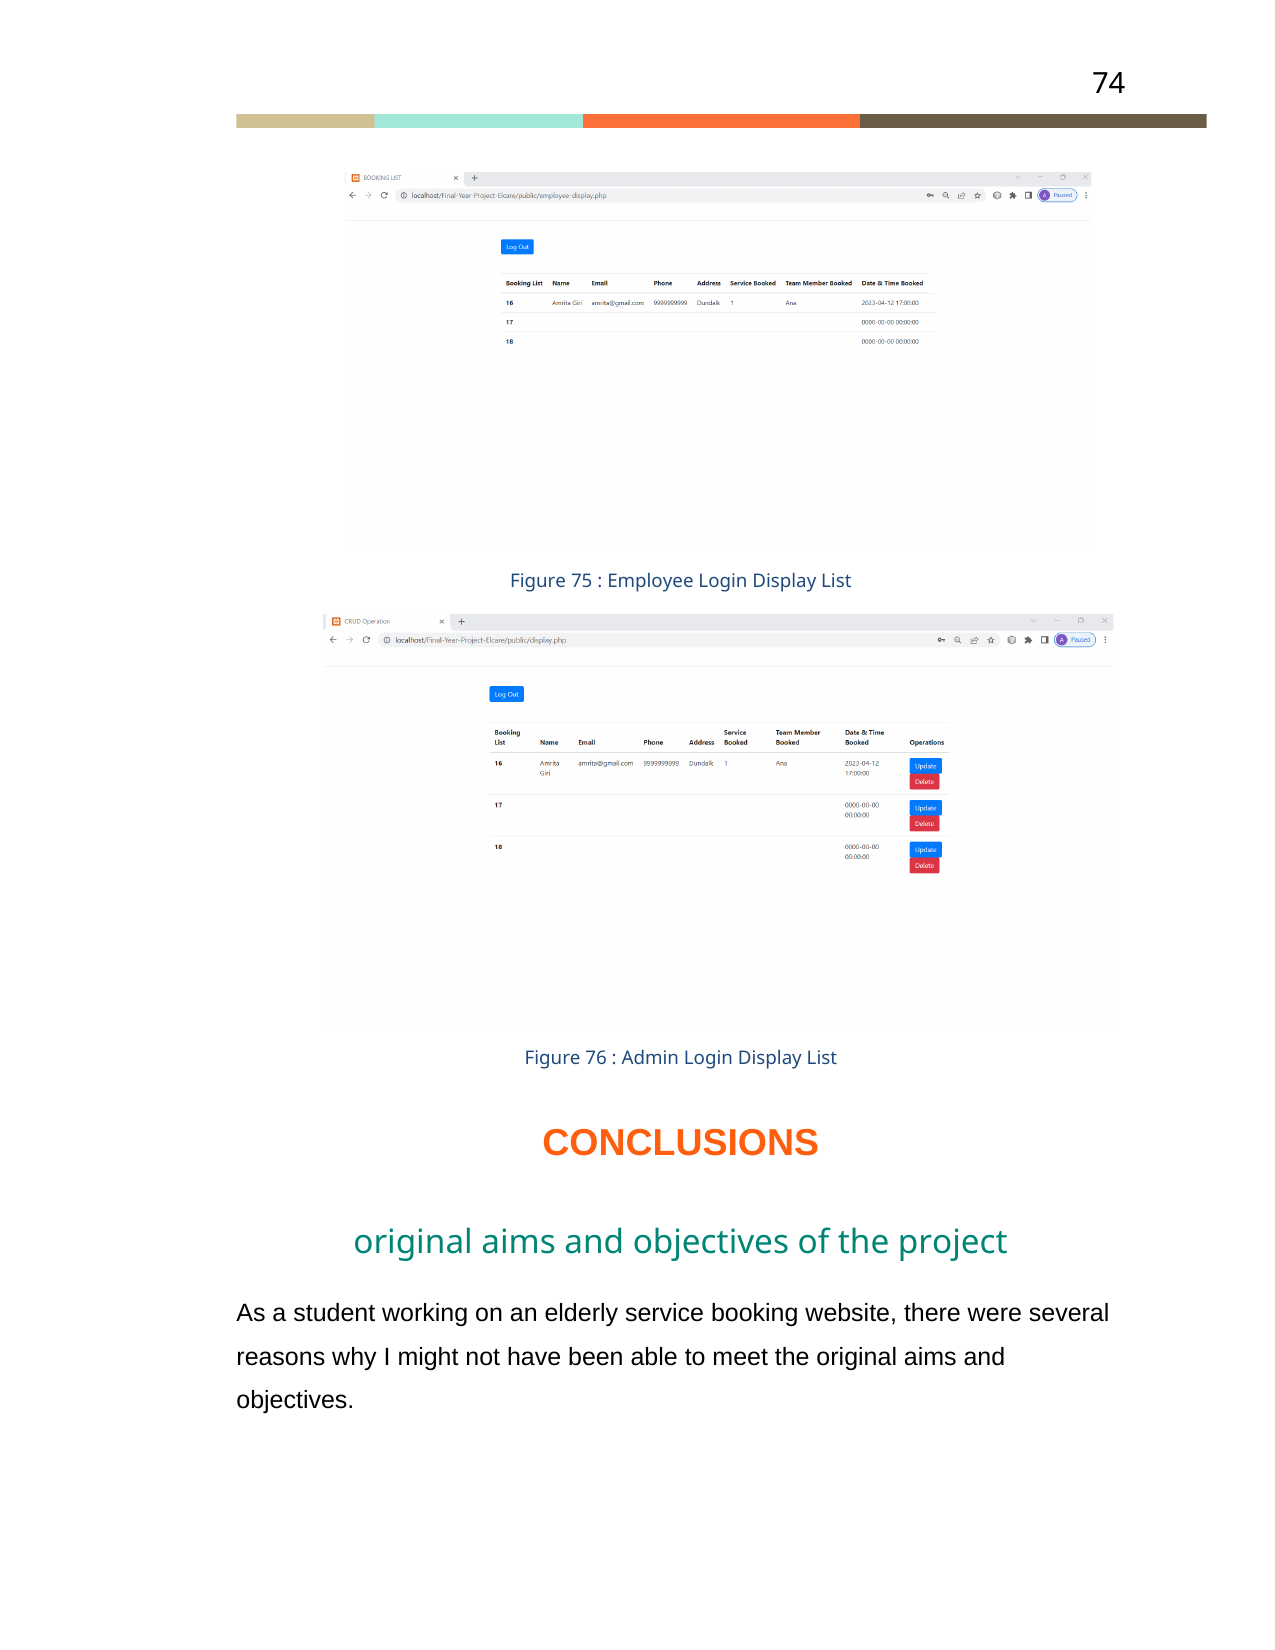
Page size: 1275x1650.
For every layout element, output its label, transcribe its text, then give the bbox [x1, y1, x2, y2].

picture [344, 172, 1092, 552]
subtitle original aims and objectives of the project [236, 1218, 1125, 1263]
text Figure 75 : Employee Login Display List [236, 568, 1125, 593]
picture [236, 114, 1207, 128]
subtitle CONCLUSIONS [236, 1120, 1125, 1163]
text Figure 76 : Admin Login Display List [236, 1044, 1125, 1070]
picture [322, 614, 1114, 1029]
text As a student working on an elderly service booking website, there were several reasons why I might not have been able to meet the original aims and objectives. [236, 1298, 1125, 1413]
